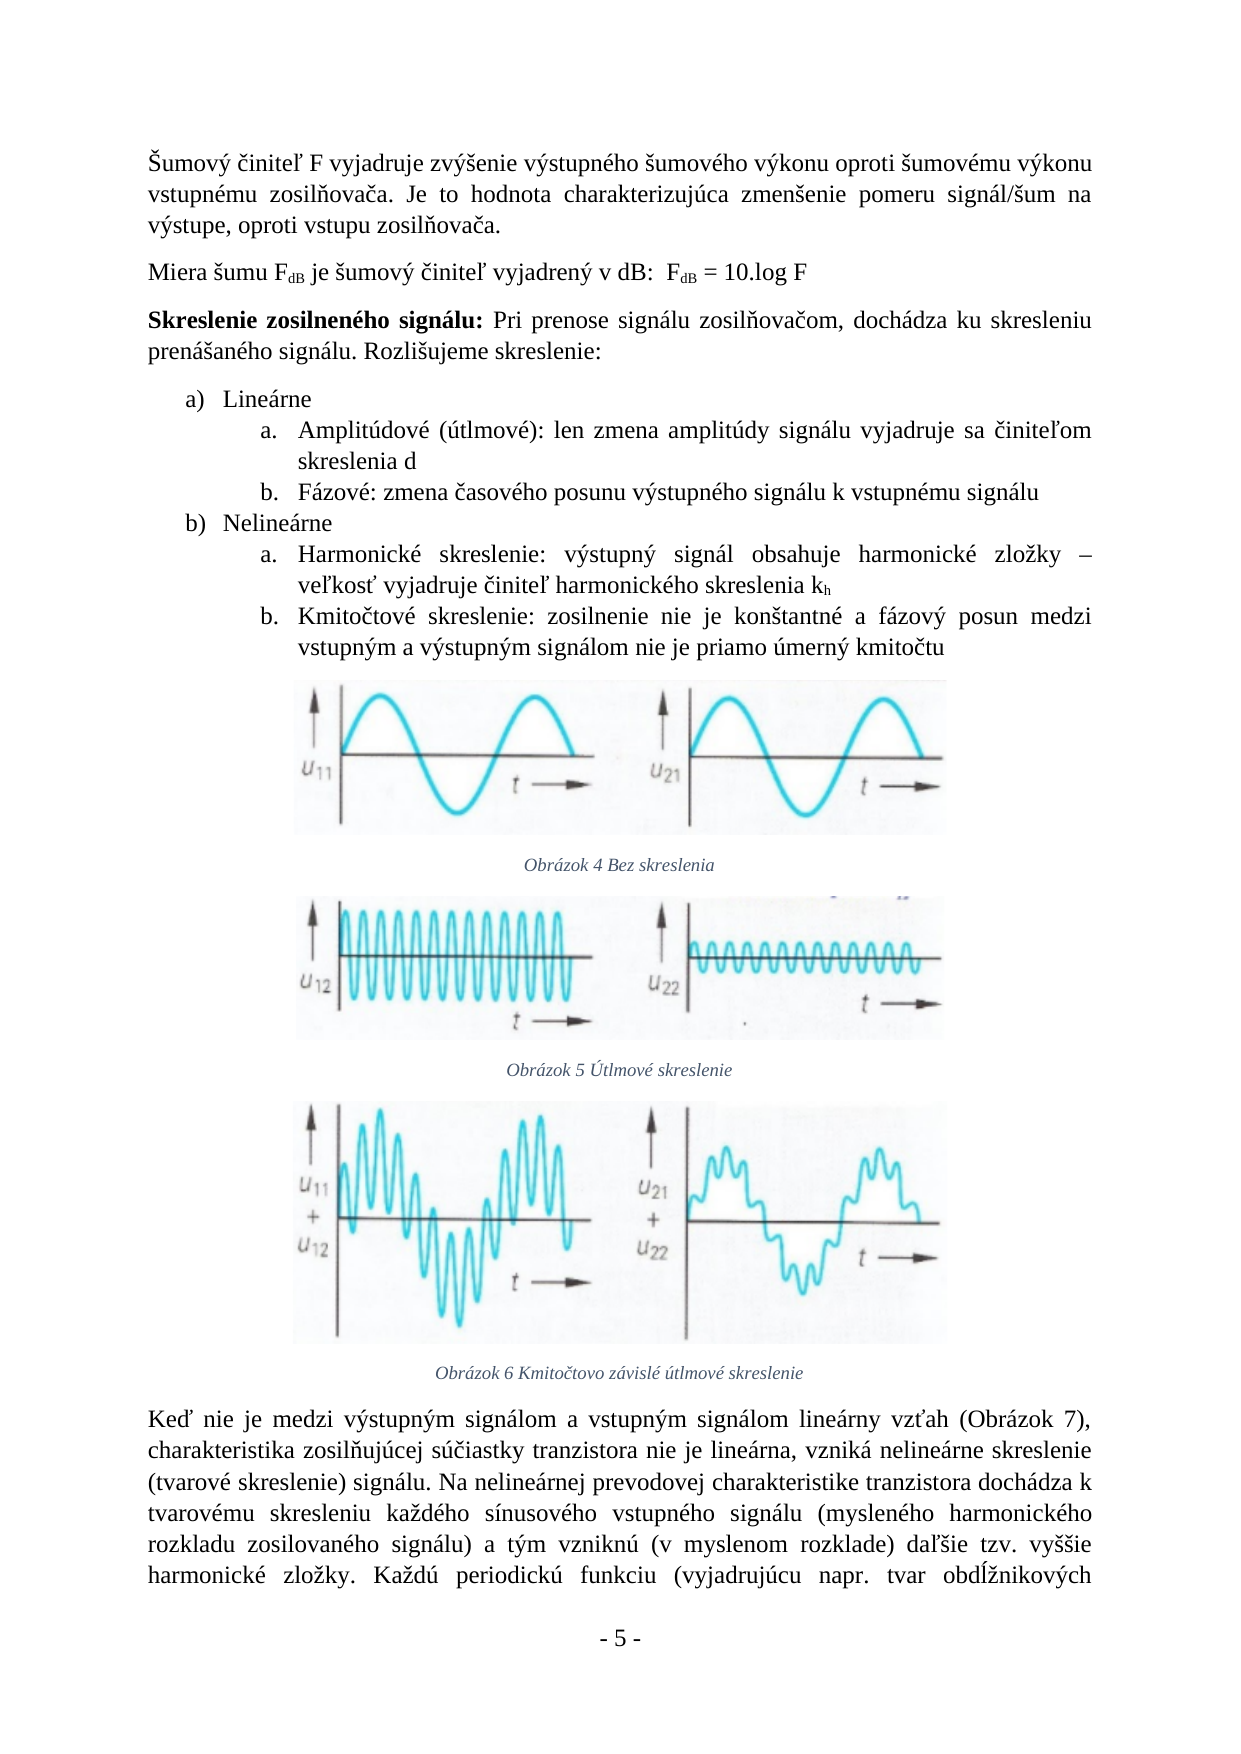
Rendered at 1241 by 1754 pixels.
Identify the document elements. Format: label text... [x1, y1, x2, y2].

list Harmonické skreslenie: výstupný signál obsahuje harmonické zložky – veľkosť vyjadruje činiteľ harmonického skreslenia kh [260, 539, 1093, 599]
picture [292, 1101, 948, 1344]
list Lineárne [185, 384, 1093, 413]
list Amplitúdové (útlmové): len zmena amplitúdy signálu vyjadruje sa činiteľom skreslenia d [260, 415, 1093, 475]
picture [296, 896, 945, 1040]
text Skreslenie zosilneného signálu: Pri prenose signálu zosilňovačom, dochádza ku skresleniu prenášaného signálu. Rozlišujeme skreslenie: [148, 305, 1093, 365]
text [148, 1404, 1093, 1588]
text Miera šumu FdB je šumový činiteľ vyjadrený v dB: FdB = 10.log F [148, 257, 1093, 286]
text Šumový činiteľ F vyjadruje zvýšenie výstupného šumového výkonu oproti šumovému výkonu vstupnému zosilňovača. Je to hodnota charakterizujúca zmenšenie pomeru signál/šum na výstupe, oproti vstupu zosilňovača. [148, 148, 1093, 238]
list Kmitočtové skreslenie: zosilnenie nie je konštantné a fázový posun medzi vstupným a výstupným signálom nie je priamo úmerný kmitočtu [260, 601, 1093, 661]
picture [293, 680, 947, 835]
list Fázové: zmena časového posunu výstupného signálu k vstupnému signálu [260, 477, 1093, 506]
list Nelineárne [185, 508, 1093, 537]
